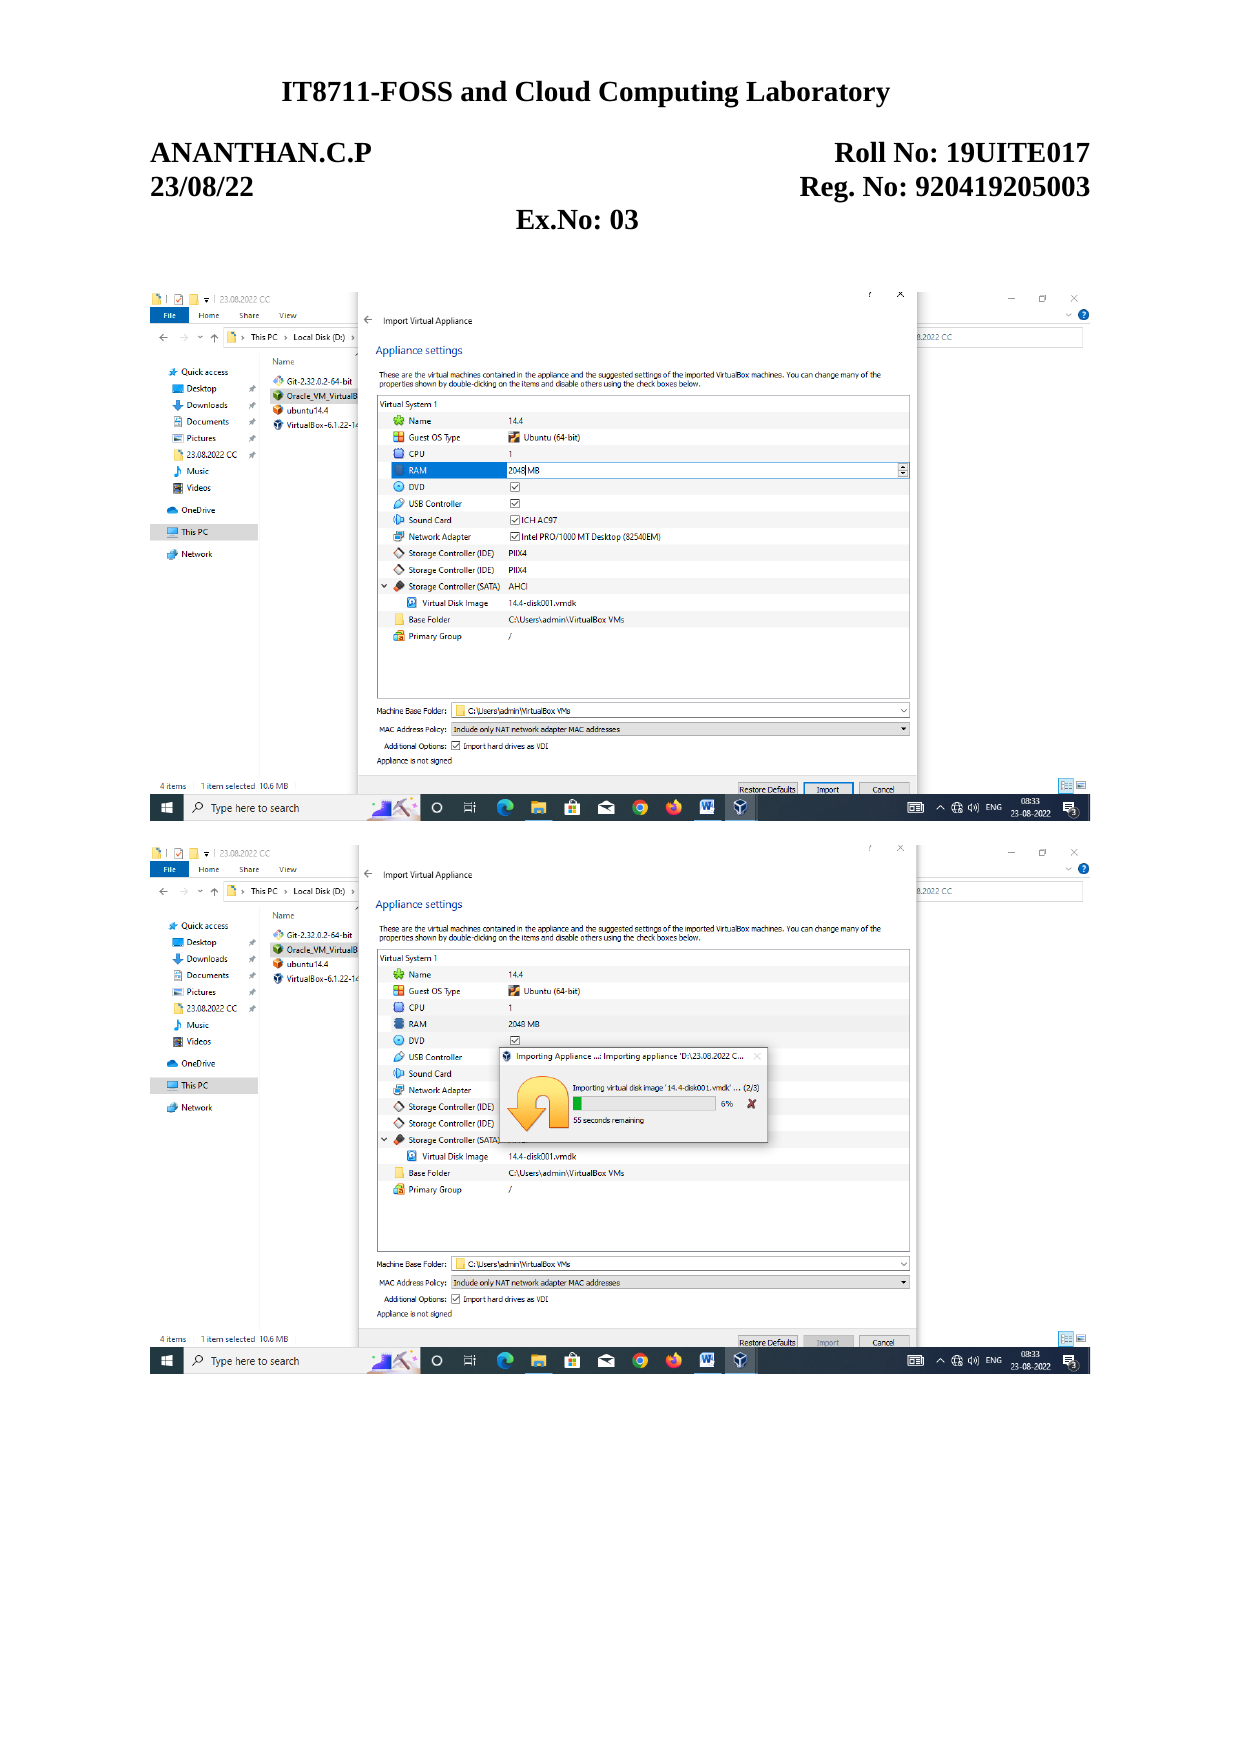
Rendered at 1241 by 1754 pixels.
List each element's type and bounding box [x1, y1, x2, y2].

picture [150, 845, 1091, 1374]
picture [150, 292, 1091, 821]
